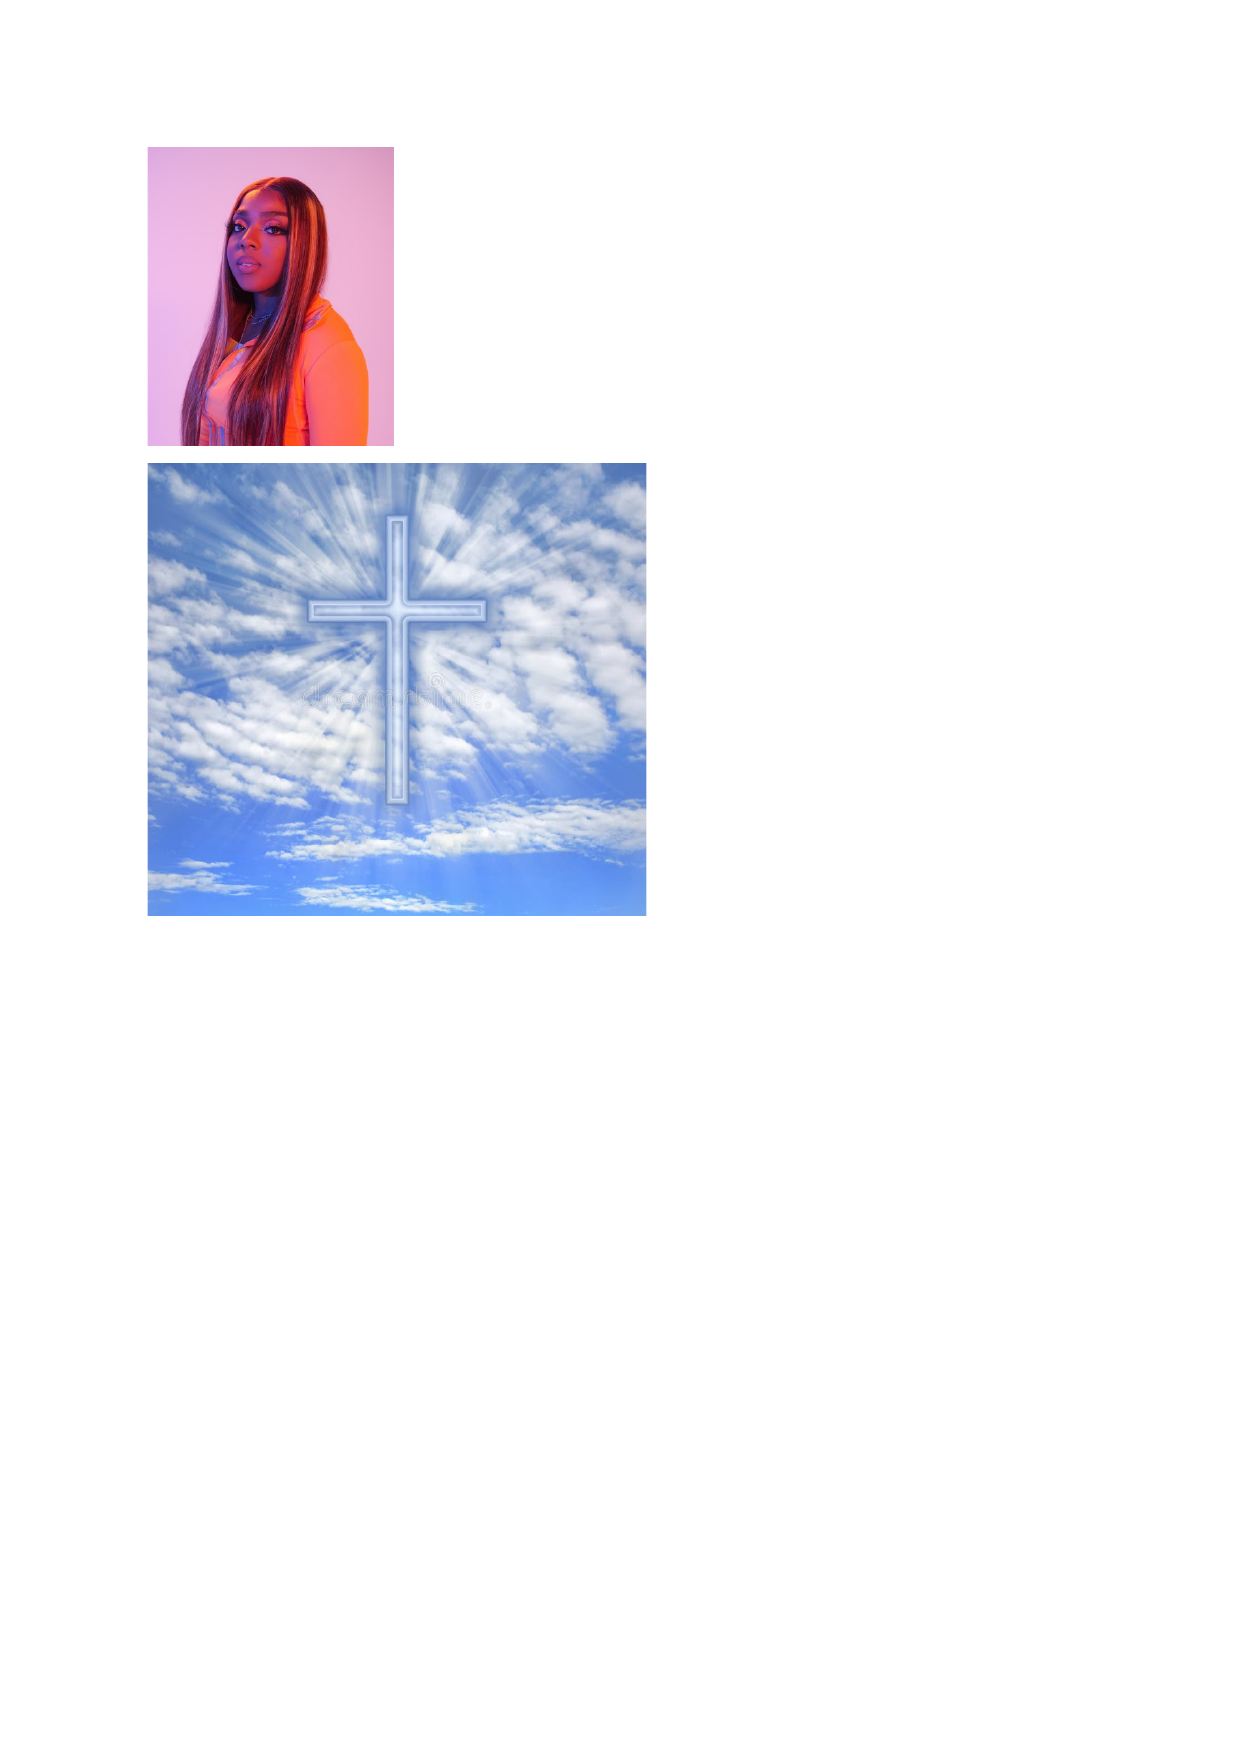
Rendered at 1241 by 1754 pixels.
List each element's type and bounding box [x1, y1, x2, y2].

picture [147, 147, 394, 446]
picture [147, 463, 647, 916]
